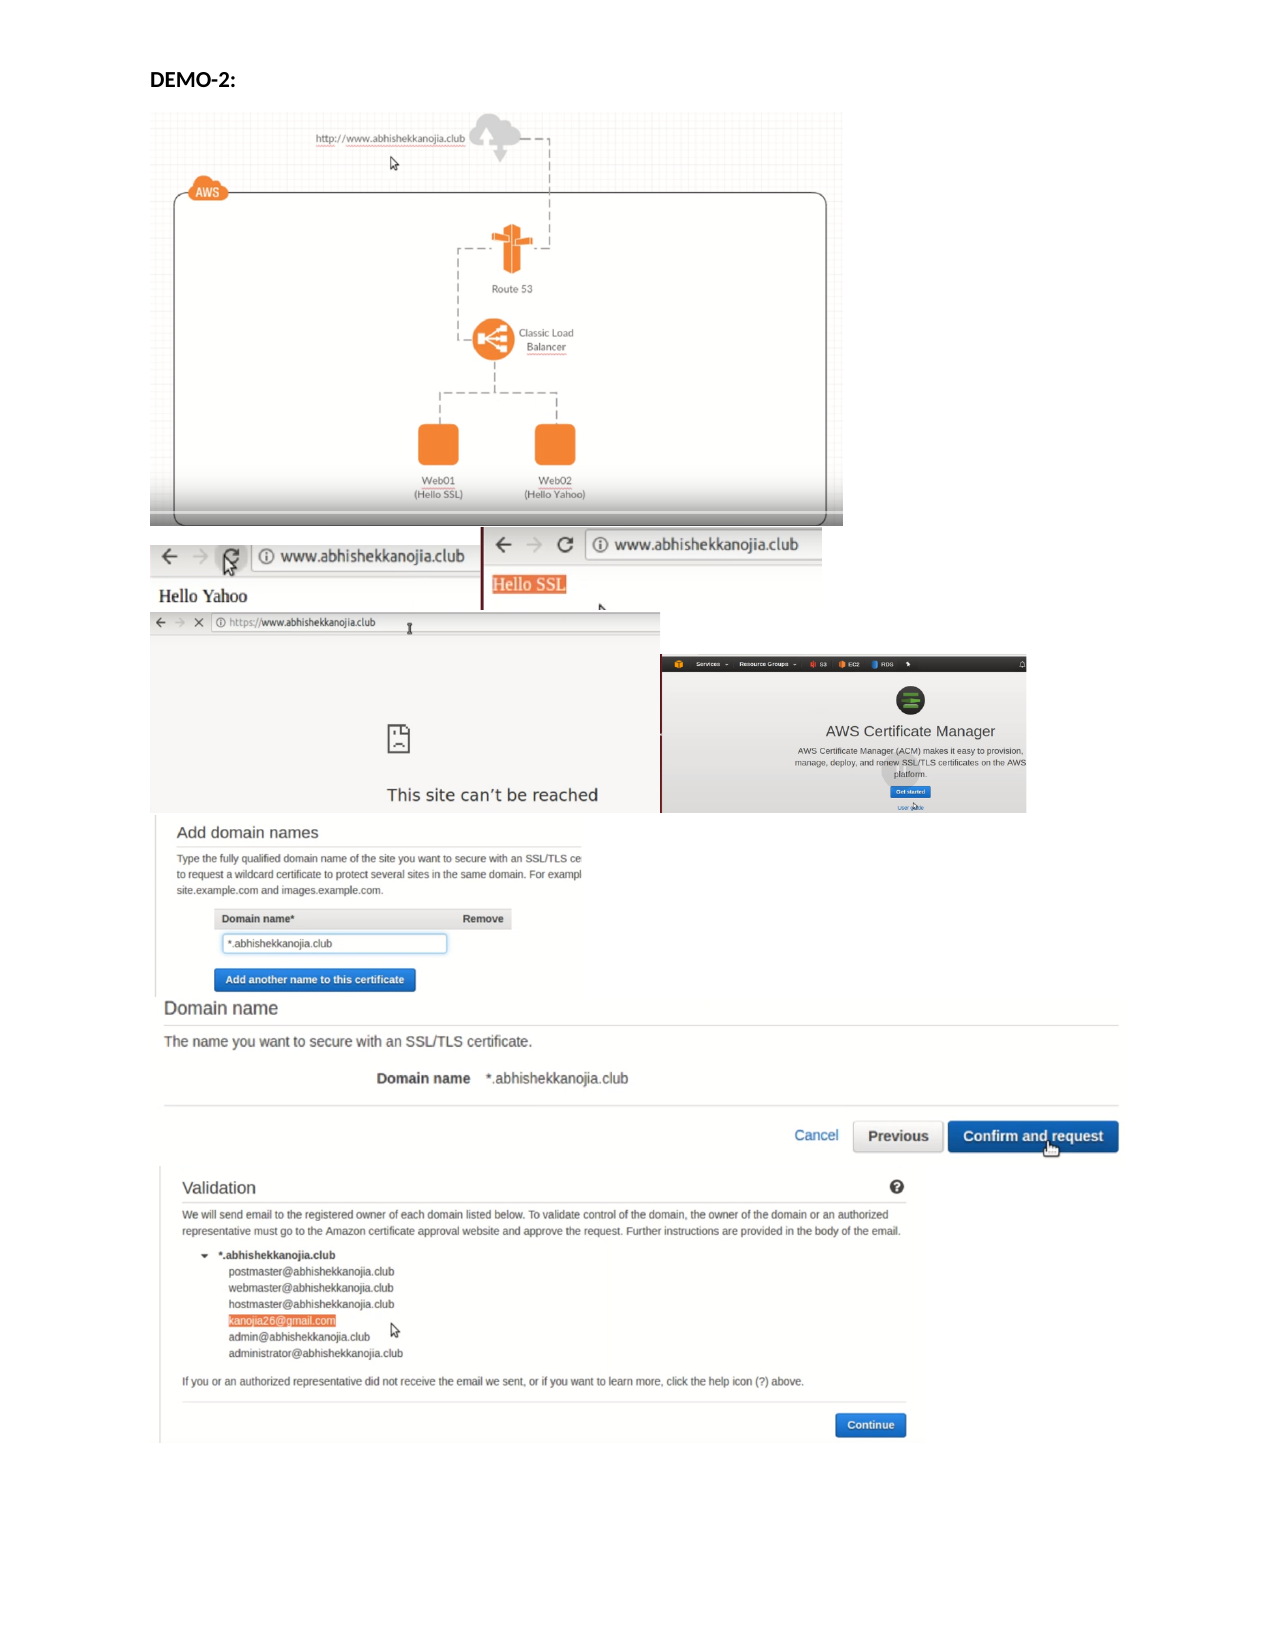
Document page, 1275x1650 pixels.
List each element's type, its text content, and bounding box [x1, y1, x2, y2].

picture [150, 815, 582, 997]
picture [150, 612, 1027, 813]
text DEMO-2: [150, 66, 1125, 94]
picture [150, 1166, 926, 1443]
picture [150, 527, 822, 610]
picture [150, 112, 843, 526]
picture [150, 998, 1125, 1165]
